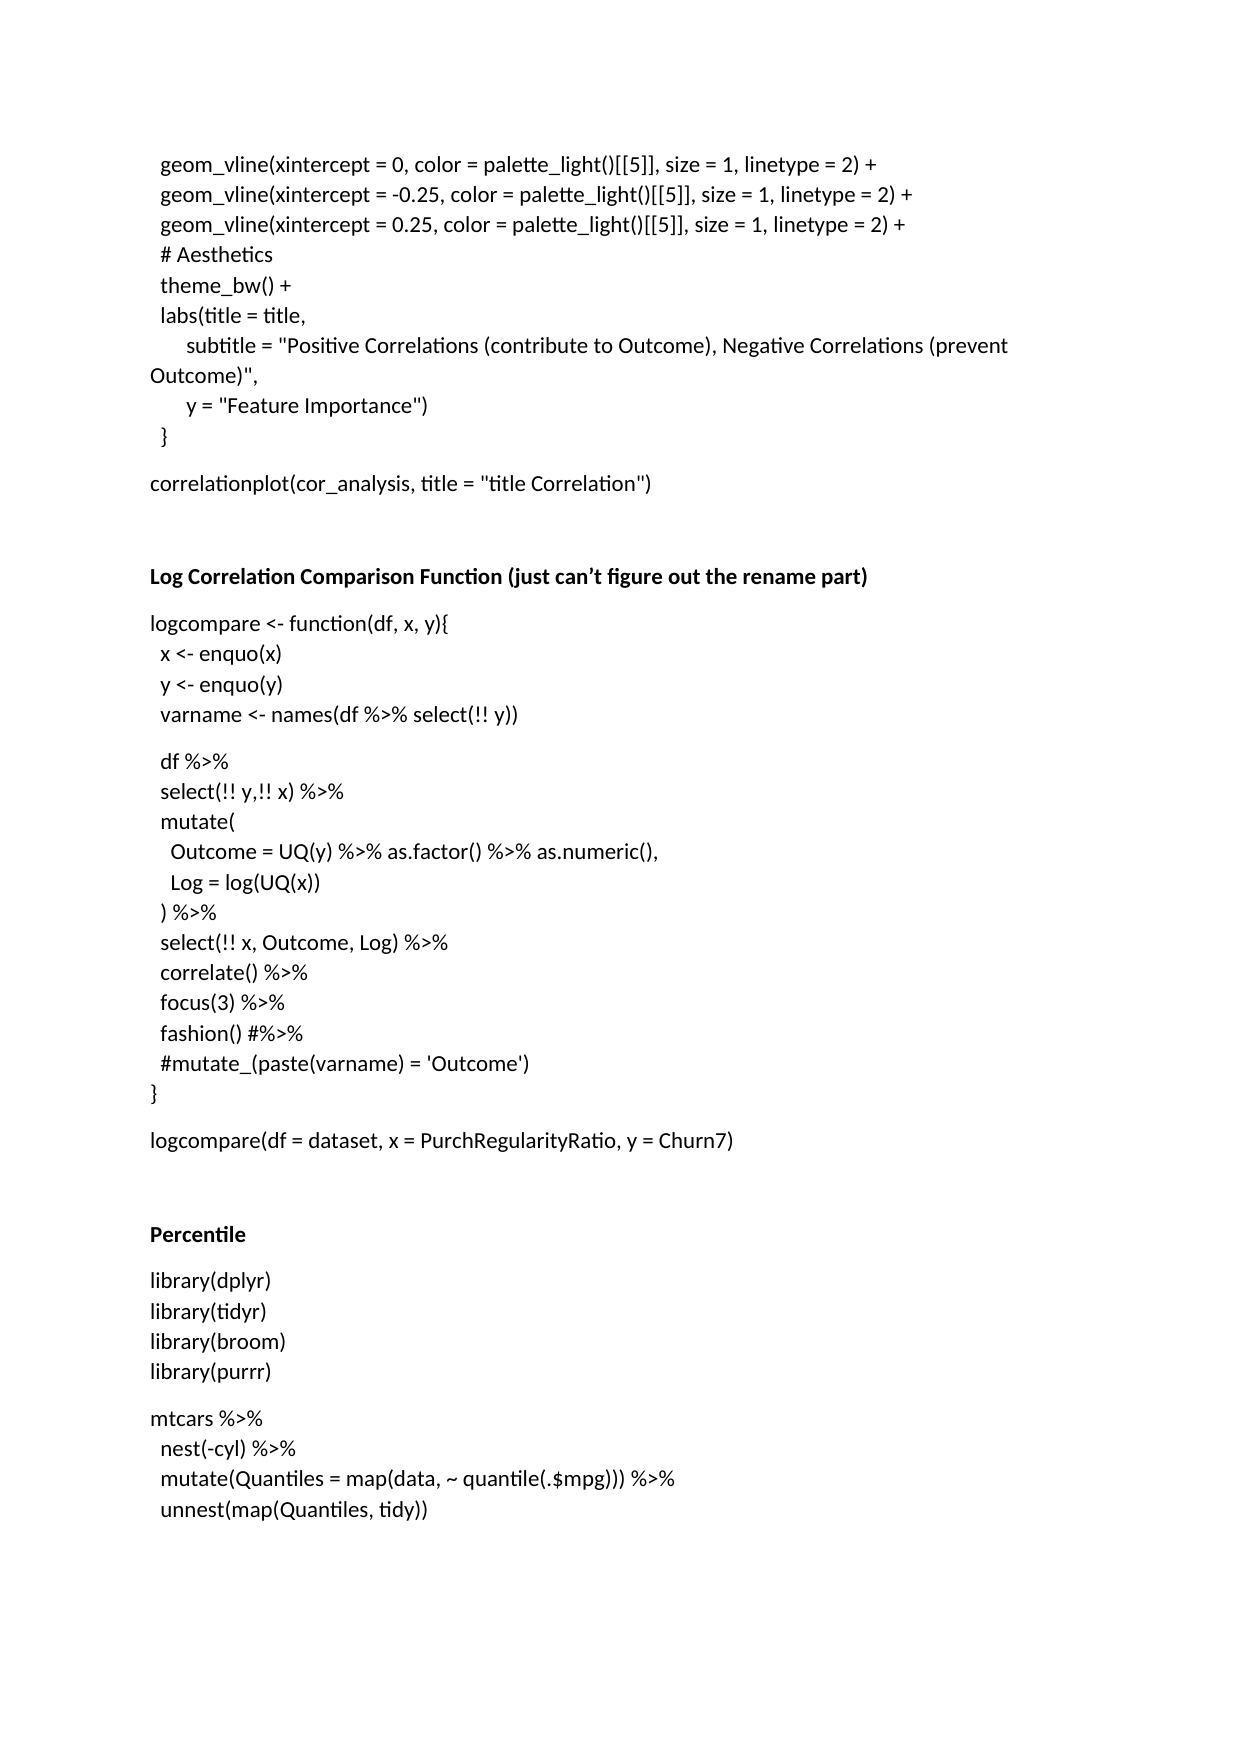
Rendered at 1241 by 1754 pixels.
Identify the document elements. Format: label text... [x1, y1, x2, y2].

text correlationplot(cor_analysis, title = "title Correlation") [150, 469, 1090, 497]
text Percentile [150, 1220, 1090, 1248]
text logcompare(df = dataset, x = PurchRegularityRatio, y = Churn7) [150, 1126, 1090, 1154]
text df %>% select(!! y,!! x) %>% mutate( Outcome = UQ(y) %>% as.factor() %>% as.numeric(), Log = log(UQ(x)) ) %>% select(!! x, Outcome, Log) %>% correlate() %>% focus(3) %>% fashion() #%>% #mutate_(paste(varname) = 'Outcome') } [150, 747, 1090, 1107]
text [150, 150, 1090, 450]
text Log Correlation Comparison Function (just can’t figure out the rename part) [150, 562, 1090, 591]
text mtcars %>% nest(-cyl) %>% mutate(Quantiles = map(data, ~ quantile(.$mpg))) %>% unnest(map(Quantiles, tidy)) [150, 1404, 1090, 1523]
text logcompare <- function(df, x, y){ x <- enquo(x) y <- enquo(y) varname <- names(df %>% select(!! y)) [150, 609, 1090, 728]
text library(dplyr) library(tidyr) library(broom) library(purrr) [150, 1267, 1090, 1385]
